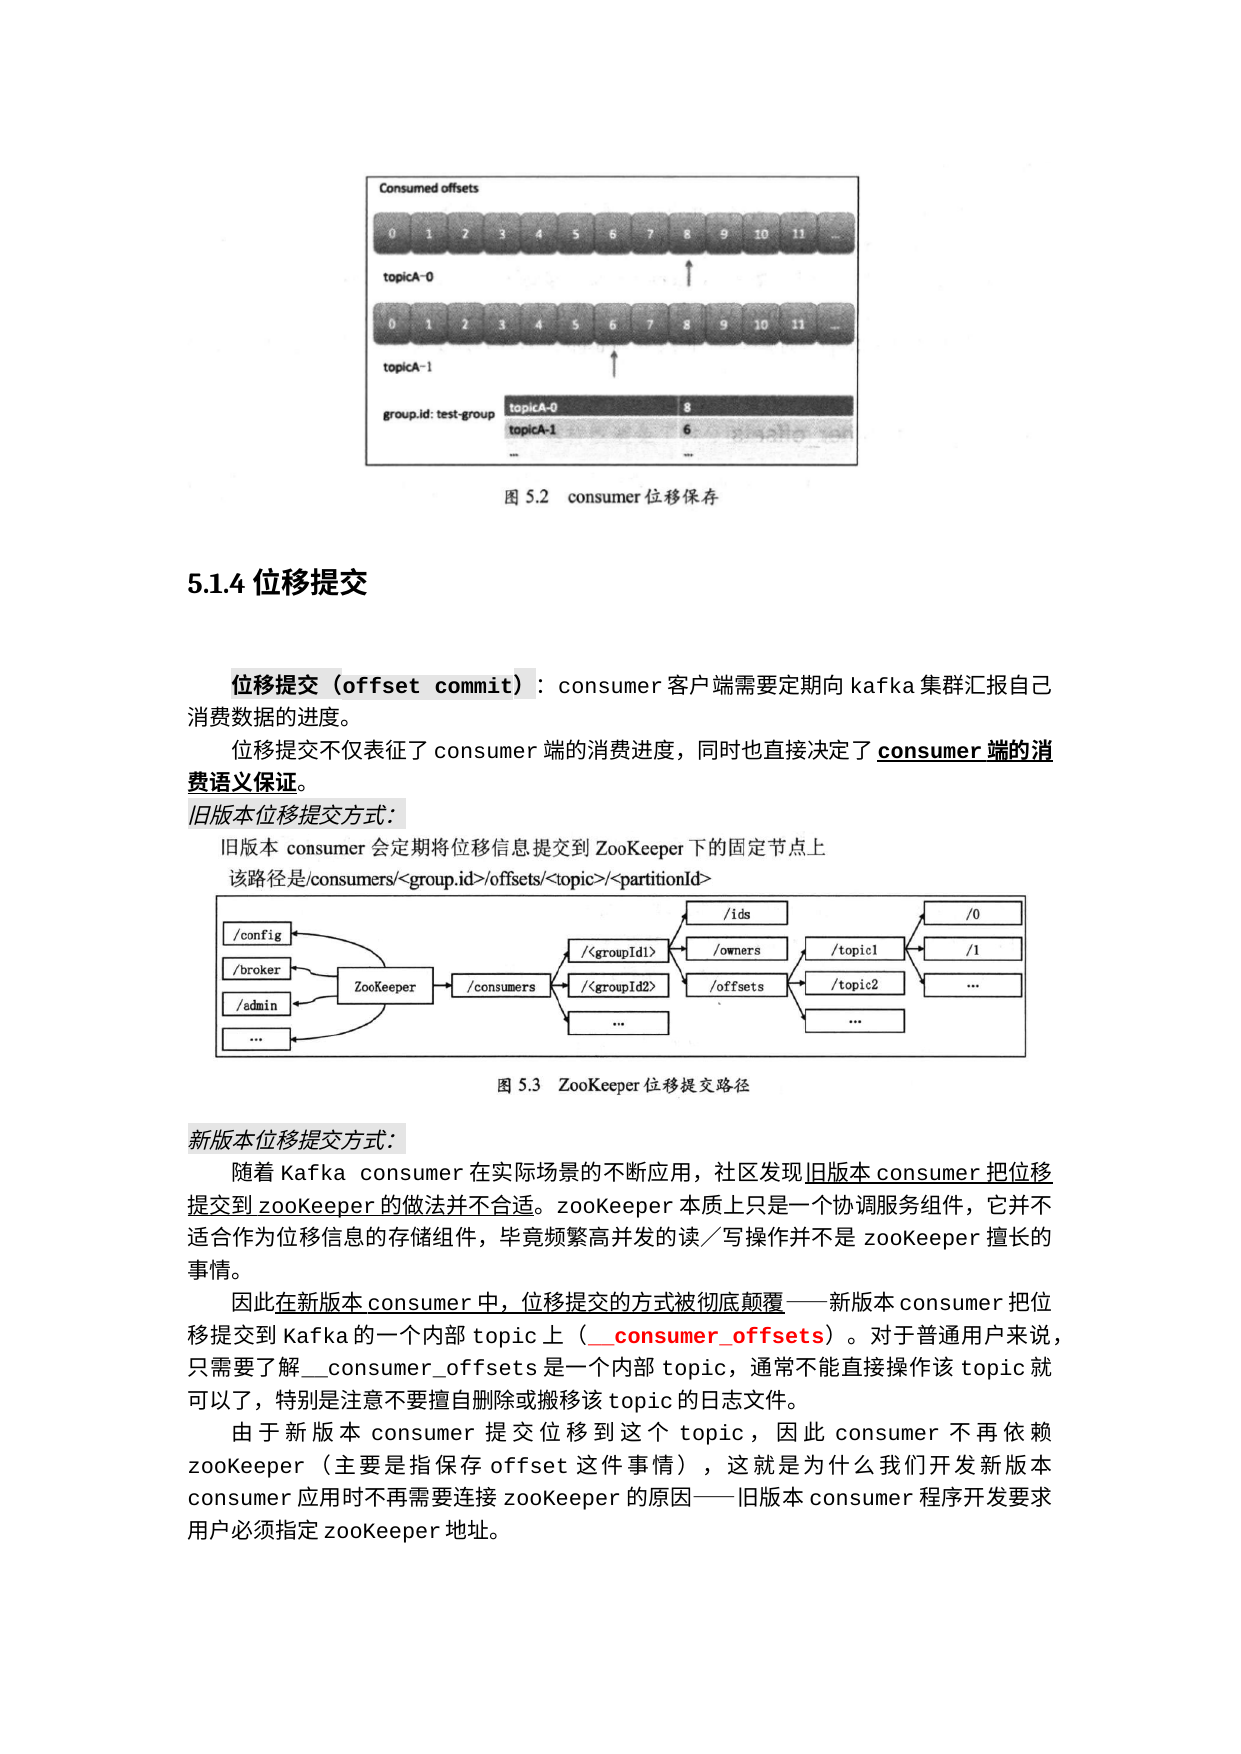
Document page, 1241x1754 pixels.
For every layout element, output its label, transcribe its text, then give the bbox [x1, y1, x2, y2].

text 位移提交不仅表征了consumer端的消费进度，同时也直接决定了consumer端的消费语义保证。 [187, 732, 1053, 797]
text 由于新版本consumer提交位移到这个topic，因此consumer不再依赖zooKeeper（主要是指保存offset这件事情），这就是为什么我们开发新版本consumer应用时不再需要连接zooKeeper的原因——旧版本consumer程序开发要求用户必须指定zooKeeper地址。 [187, 1415, 1053, 1545]
picture [187, 830, 1053, 1105]
text 新版本位移提交方式： [187, 1122, 1053, 1155]
subtitle 5.1.4 位移提交 [187, 549, 1053, 614]
picture [187, 162, 1053, 519]
text 位移提交（offset commit）：consumer客户端需要定期向kafka集群汇报自己消费数据的进度。 [187, 667, 1053, 732]
text 随着Kafka consumer在实际场景的不断应用，社区发现旧版本consumer把位移提交到zooKeeper的做法并不合适。zooKeeper本质上只是一个协调服务组件，它并不适合作为位移信息的存储组件，毕竟频繁高并发的读／写操作并不是zooKeeper擅长的事情。 [187, 1155, 1053, 1285]
text 旧版本位移提交方式： [187, 797, 1053, 830]
text 因此在新版本consumer中，位移提交的方式被彻底颠覆——新版本consumer把位移提交到Kafka的一个内部topic上（__consumer_offsets）。对于普通用户来说，只需要了解__consumer_offsets是一个内部topic，通常不能直接操作该topic就可以了，特别是注意不要擅自删除或搬移该topic的日志文件。 [187, 1285, 1053, 1415]
